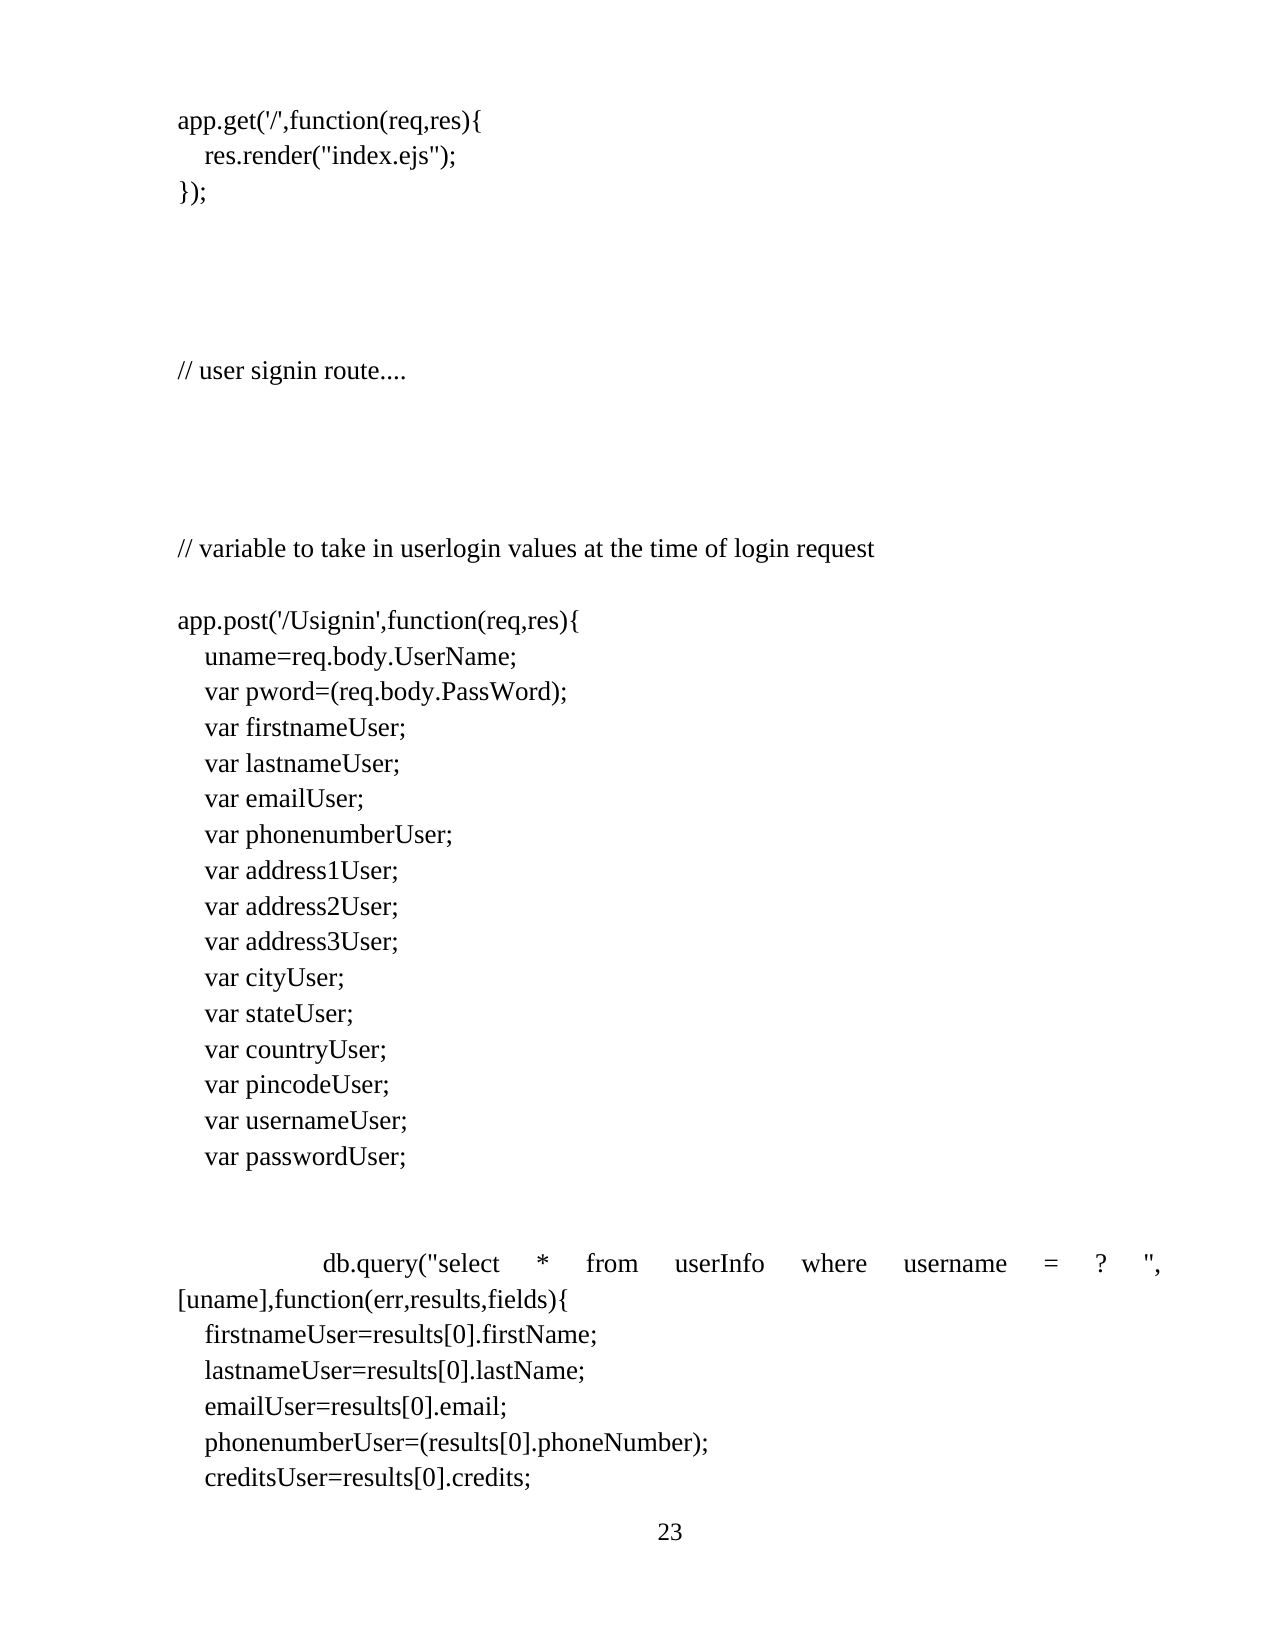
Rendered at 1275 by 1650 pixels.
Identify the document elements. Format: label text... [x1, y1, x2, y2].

text var passwordUser; [177, 1140, 1162, 1171]
text res.render("index.ejs"); [177, 139, 1162, 171]
text var firstnameUser; [177, 711, 1162, 742]
text // variable to take in userlogin values at the time of login request [177, 532, 1162, 564]
text var stateUser; [177, 997, 1162, 1028]
text var phonenumberUser; [177, 818, 1162, 849]
text // user signin route.... [177, 354, 1162, 385]
text emailUser=results[0].email; [177, 1390, 1162, 1421]
text var emailUser; [177, 783, 1162, 814]
text var lastnameUser; [177, 747, 1162, 778]
text lastnameUser=results[0].lastName; [177, 1354, 1162, 1385]
text var usernameUser; [177, 1104, 1162, 1135]
text var countryUser; [177, 1033, 1162, 1064]
text firstnameUser=results[0].firstName; [177, 1318, 1162, 1350]
text var cityUser; [177, 961, 1162, 992]
text app.post('/Usignin',function(req,res){ [177, 604, 1162, 635]
text var address3User; [177, 926, 1162, 957]
text var address2User; [177, 890, 1162, 921]
text db.query("select * from userInfo where username = ? ",[uname],function(err,results,fields){ [177, 1247, 1162, 1314]
text }); [177, 175, 1162, 206]
text creditsUser=results[0].credits; [177, 1461, 1162, 1493]
text phonenumberUser=(results[0].phoneNumber); [177, 1426, 1162, 1457]
text var address1User; [177, 854, 1162, 885]
text var pincodeUser; [177, 1068, 1162, 1099]
text var pword=(req.body.PassWord); [177, 675, 1162, 707]
text app.get('/',function(req,res){ [177, 104, 1162, 135]
text uname=req.body.UserName; [177, 640, 1162, 671]
